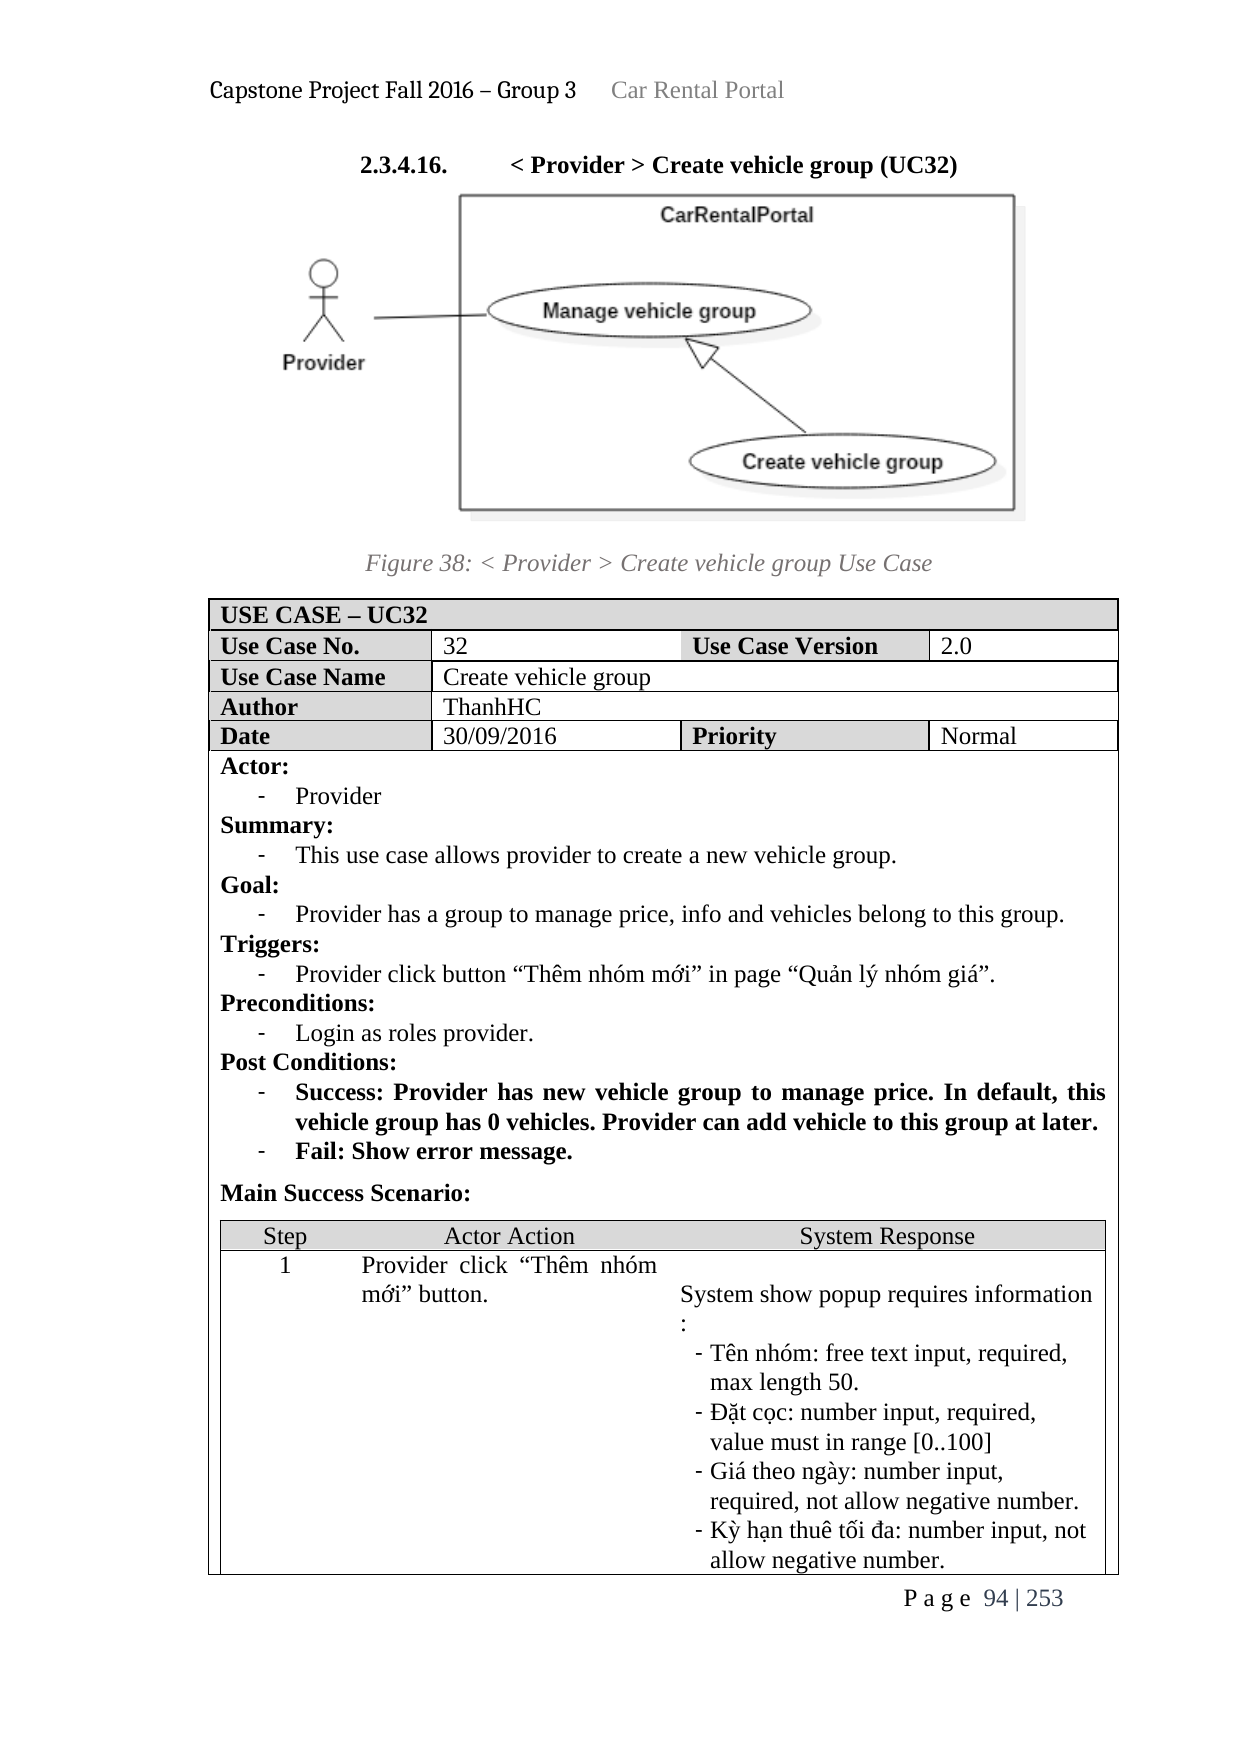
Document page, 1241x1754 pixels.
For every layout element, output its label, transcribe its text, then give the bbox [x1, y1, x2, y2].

table_cell Create vehicle group [433, 662, 1117, 691]
table_cell Priority [682, 721, 928, 750]
table_cell 30/09/2016 [433, 721, 680, 750]
table_cell 2.0 [930, 631, 1118, 660]
table_cell Author [209, 692, 431, 720]
table_cell Normal [930, 721, 1117, 750]
table_cell Date [210, 721, 431, 750]
table_cell ThanhHC [432, 692, 1118, 720]
picture [260, 181, 1040, 530]
table_header USE CASE – UC32 [210, 600, 1117, 629]
text Figure 38: < Provider > Create vehicle group Use Case [210, 548, 1090, 577]
table_cell Use Case Version [681, 631, 929, 660]
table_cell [209, 751, 1118, 1574]
table_cell Use Case Name [210, 661, 431, 691]
subtitle < Provider > Create vehicle group (UC32) [360, 150, 1090, 179]
table_cell 32 [432, 631, 681, 660]
table_cell Use Case No. [209, 630, 431, 660]
